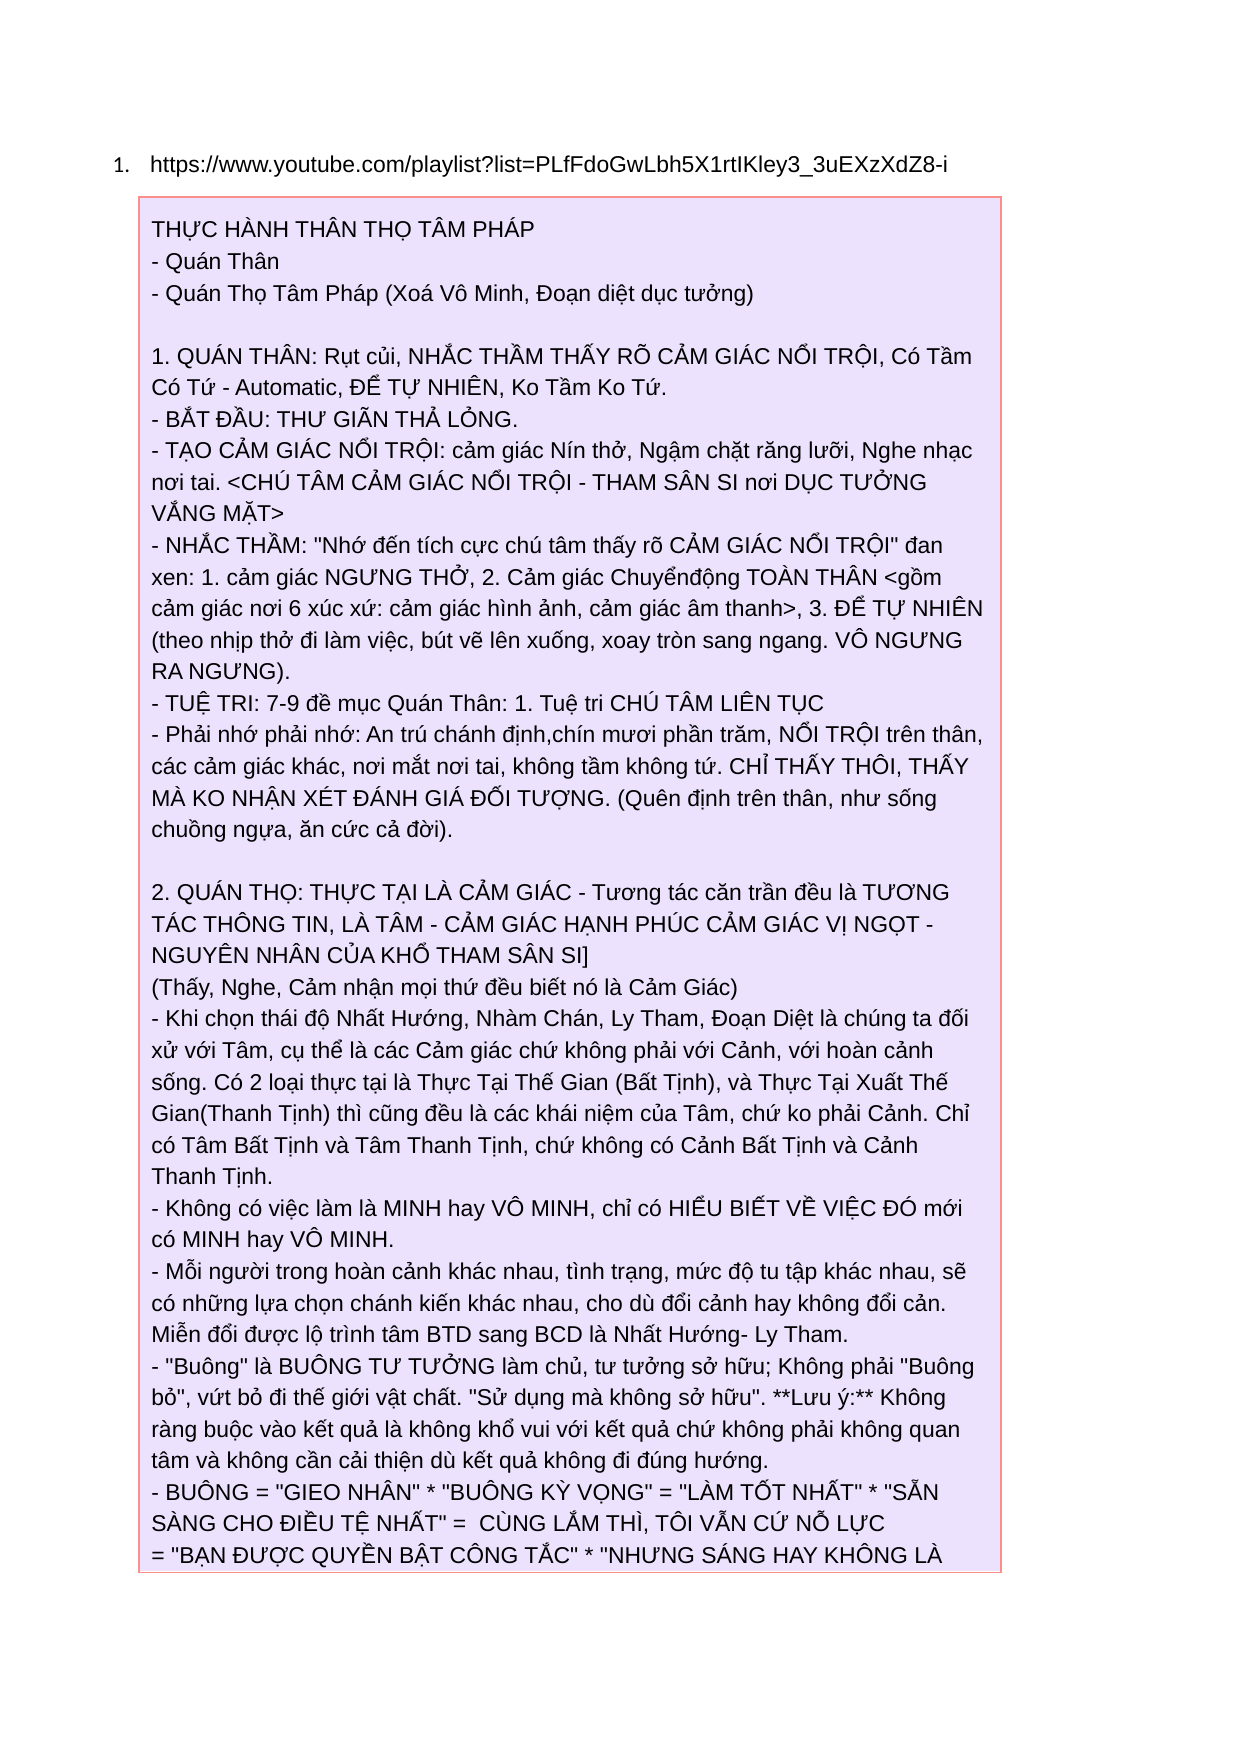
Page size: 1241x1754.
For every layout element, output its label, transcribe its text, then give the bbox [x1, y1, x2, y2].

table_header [140, 198, 1000, 1571]
list https://www.youtube.com/playlist?list=PLfFdoGwLbh5X1rtIKley3_3uEXzXdZ8-i [112, 150, 1090, 178]
